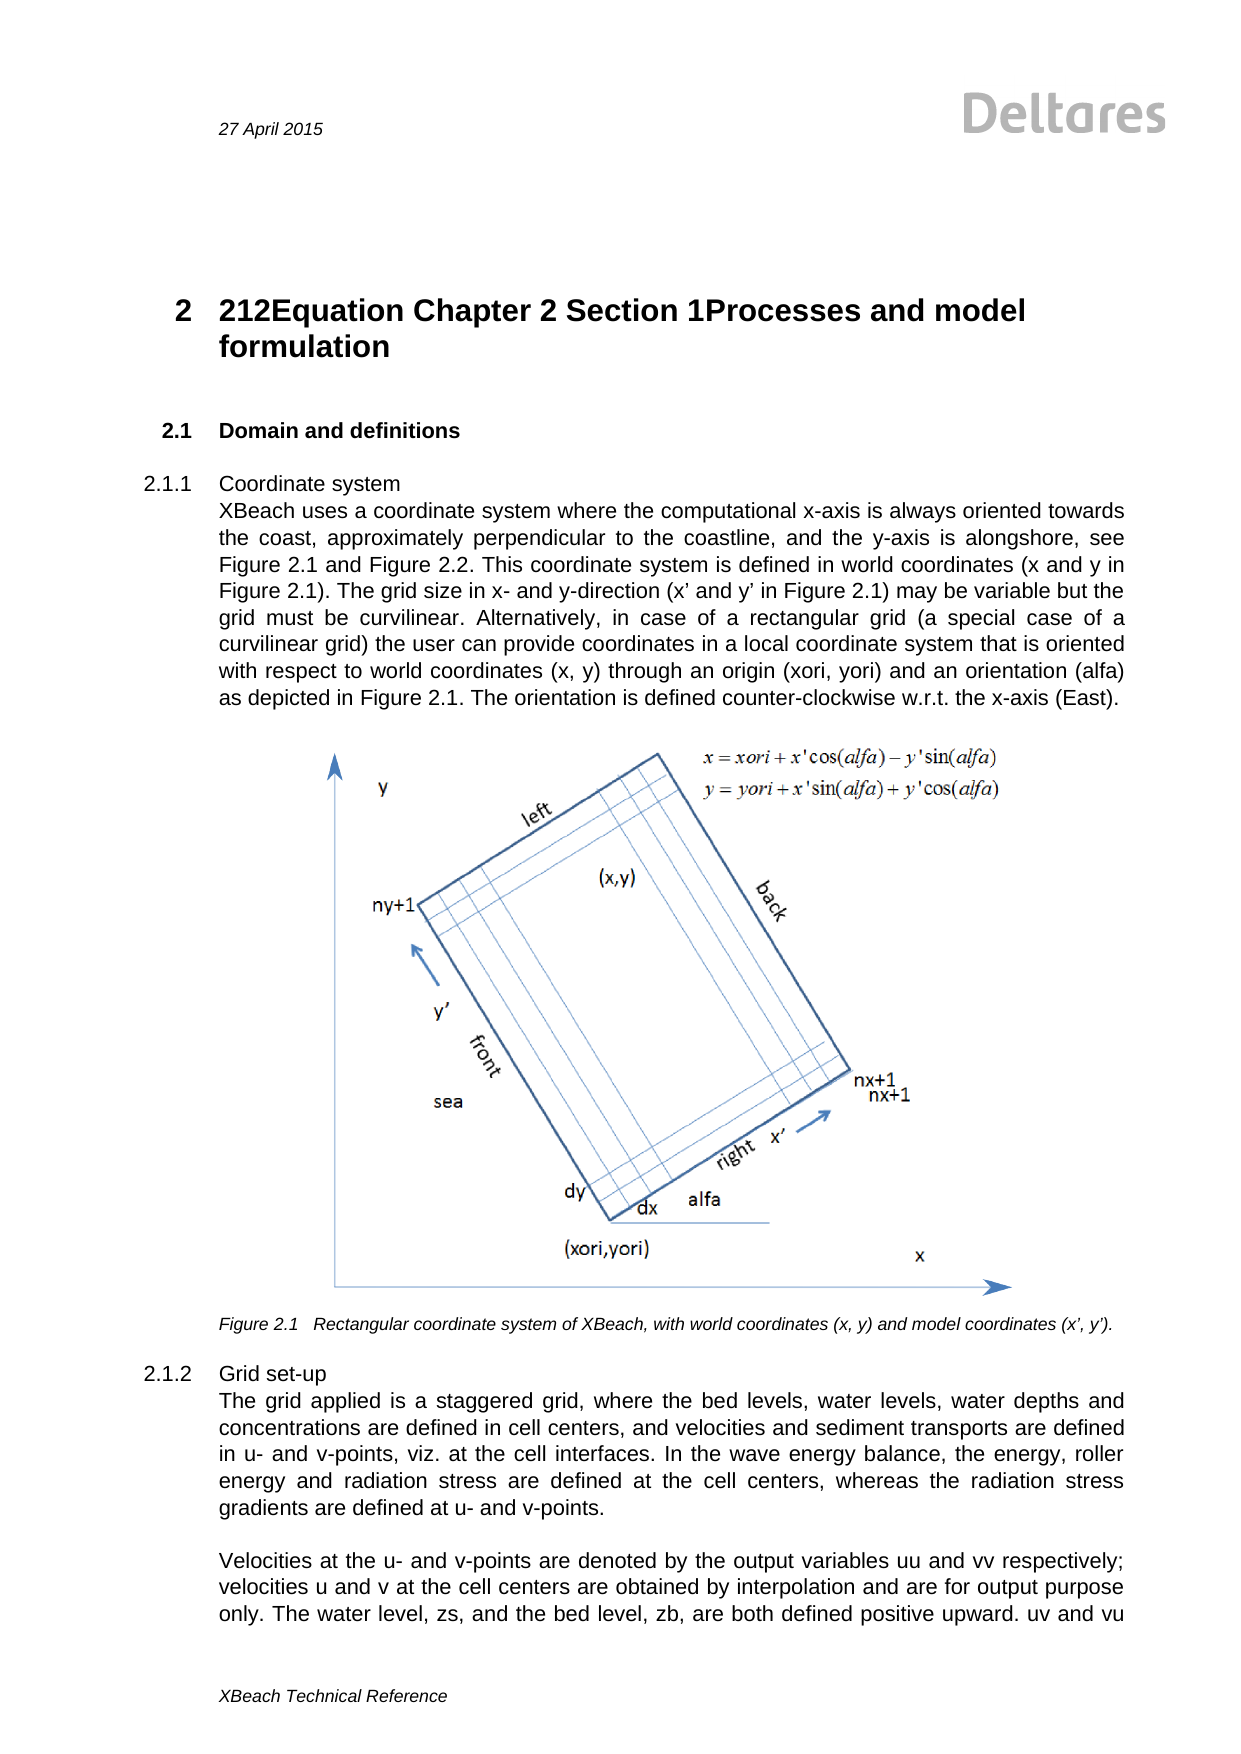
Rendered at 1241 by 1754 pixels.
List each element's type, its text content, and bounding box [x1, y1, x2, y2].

subtitle Domain and definitions [192, 417, 1126, 444]
text XBeach uses a coordinate system where the computational x-axis is always oriented towards the coast, approximately perpendicular to the coastline, and the y-axis is alongshore, see Figure 2.1 and Figure 2.2. This coordinate system is defined in world coordinates (x and y in Figure 2.1). The grid size in x- and y-direction (x’ and y’ in Figure 2.1) may be variable but the grid must be curvilinear. Alternatively, in case of a rectangular grid (a special case of a curvilinear grid) the user can provide coordinates in a local coordinate system that is oriented with respect to world coordinates (x, y) through an origin (xori, yori) and an orientation (alfa) as depicted in Figure 2.1. The orientation is defined counter-clockwise w.r.t. the x-axis (East). [218, 497, 1126, 709]
subtitle Coordinate system [192, 471, 1126, 497]
subtitle Processes and model formulation [192, 292, 1126, 364]
picture [318, 736, 1015, 1308]
text Figure 2.1 Rectangular coordinate system of XBeach, with world coordinates (x, y) and model coordinates (x’, y’). [218, 1307, 1126, 1334]
picture [964, 75, 1166, 133]
text The grid applied is a staggered grid, where the bed levels, water levels, water depths and concentrations are defined in cell centers, and velocities and sediment transports are defined in u- and v-points, viz. at the cell interfaces. In the wave energy balance, the energy, roller energy and radiation stress are defined at the cell centers, whereas the radiation stress gradients are defined at u- and v-points. [218, 1387, 1126, 1519]
subtitle Grid set-up [192, 1360, 1126, 1387]
